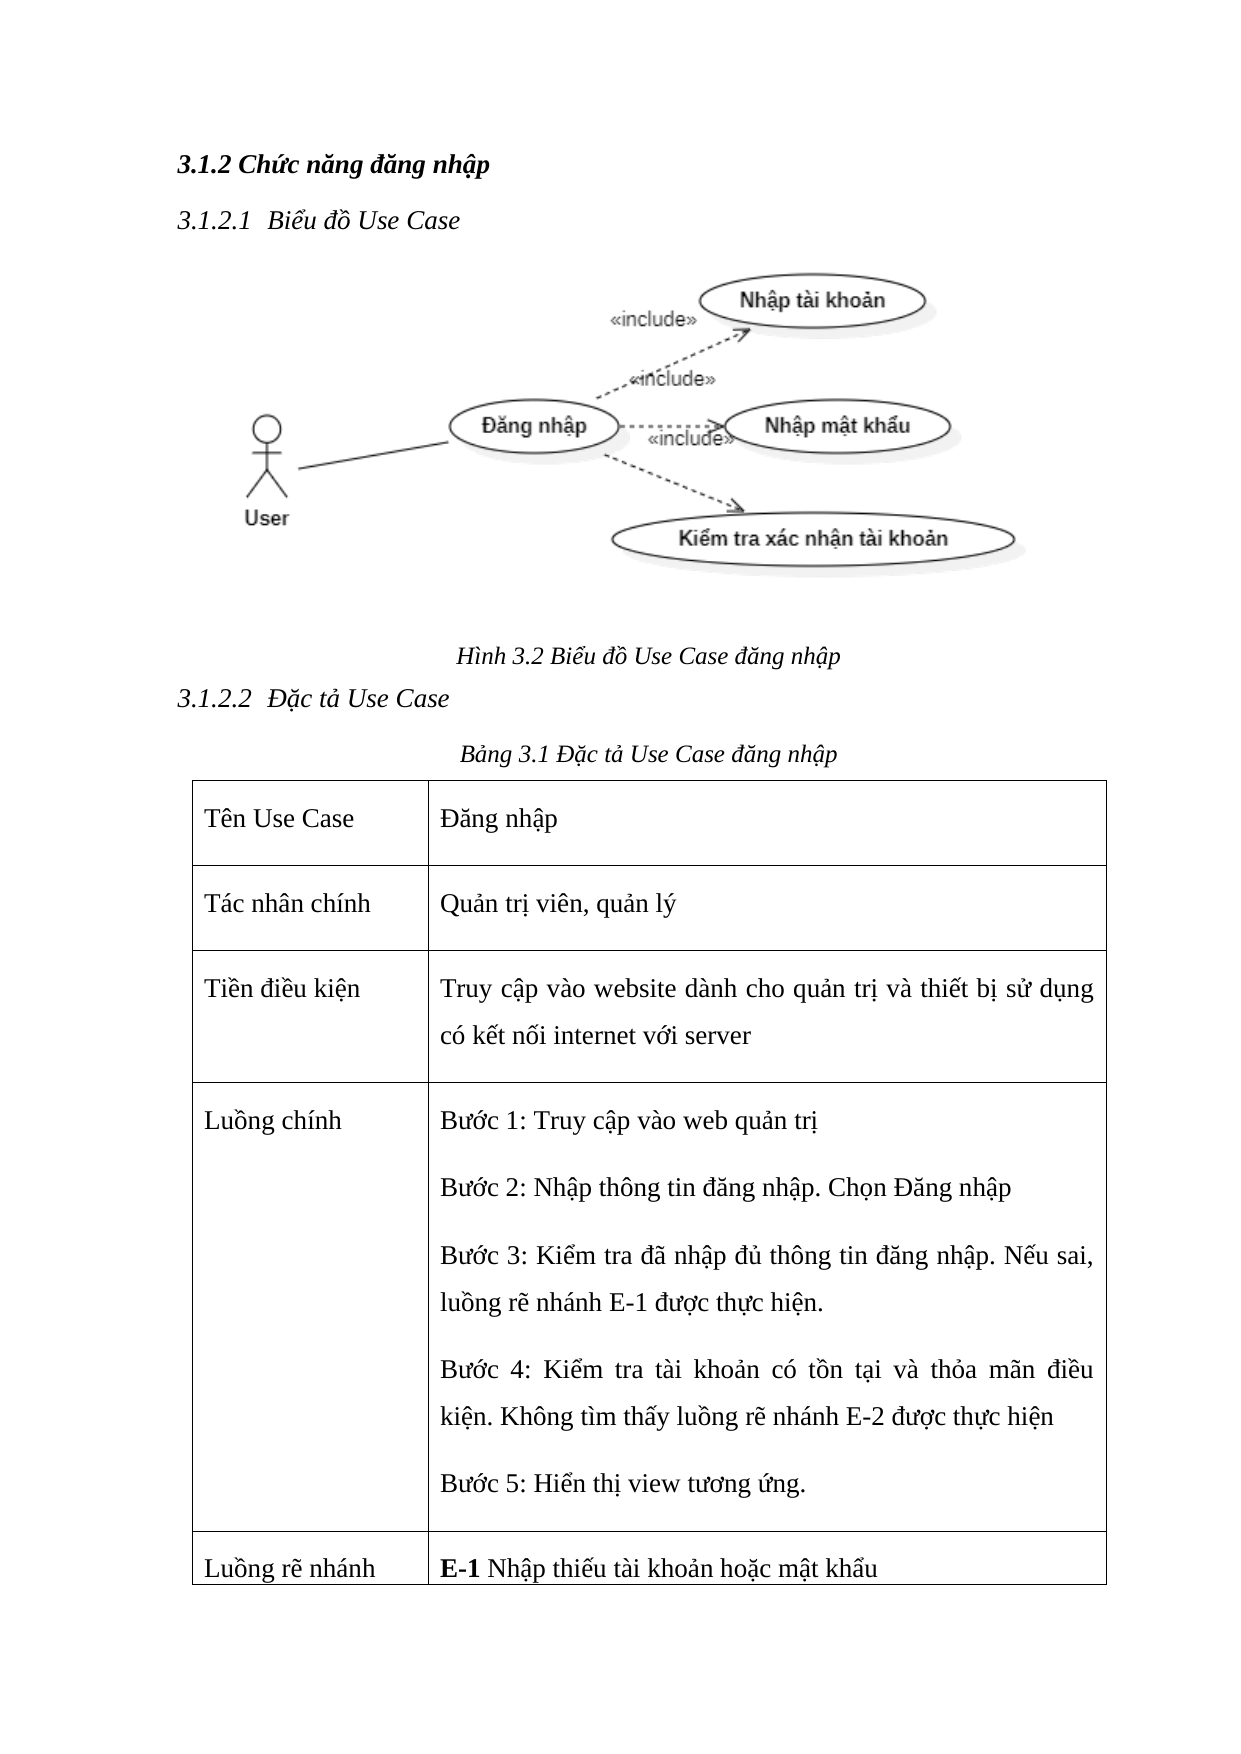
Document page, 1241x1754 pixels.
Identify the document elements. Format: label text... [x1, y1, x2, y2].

subtitle Biểu đồ Use Case [177, 204, 1122, 235]
table_cell Tác nhân chính [193, 866, 428, 950]
picture [222, 260, 1077, 629]
subtitle Đặc tả Use Case [177, 682, 1122, 714]
table_header Đăng nhập [429, 781, 1106, 865]
table_cell Tiền điều kiện [193, 951, 428, 1082]
table_cell Truy cập vào website dành cho quản trị và thiết bị sử dụng có kết nối internet với server [429, 951, 1106, 1082]
subtitle Chức năng đăng nhập [177, 148, 1122, 179]
table_cell Luồng rẽ nhánh [193, 1532, 428, 1584]
table_header Tên Use Case [193, 781, 428, 865]
table_cell Bước 1: Truy cập vào web quản trị Bước 2: Nhập thông tin đăng nhập. Chọn Đăng nhập Bước 3: Kiểm tra đã nhập đủ thông tin đăng nhập. Nếu sai, luồng rẽ nhánh E-1 được thực hiện. Bước 4: Kiểm tra tài khoản có tồn tại và thỏa mãn điều kiện. Không tìm thấy luồng rẽ nhánh E-2 được thực hiện Bước 5: Hiển thị view tương ứng. [429, 1083, 1106, 1531]
table_cell Quản trị viên, quản lý [429, 866, 1106, 950]
table_cell Luồng chính [193, 1083, 428, 1531]
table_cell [429, 1532, 1106, 1584]
